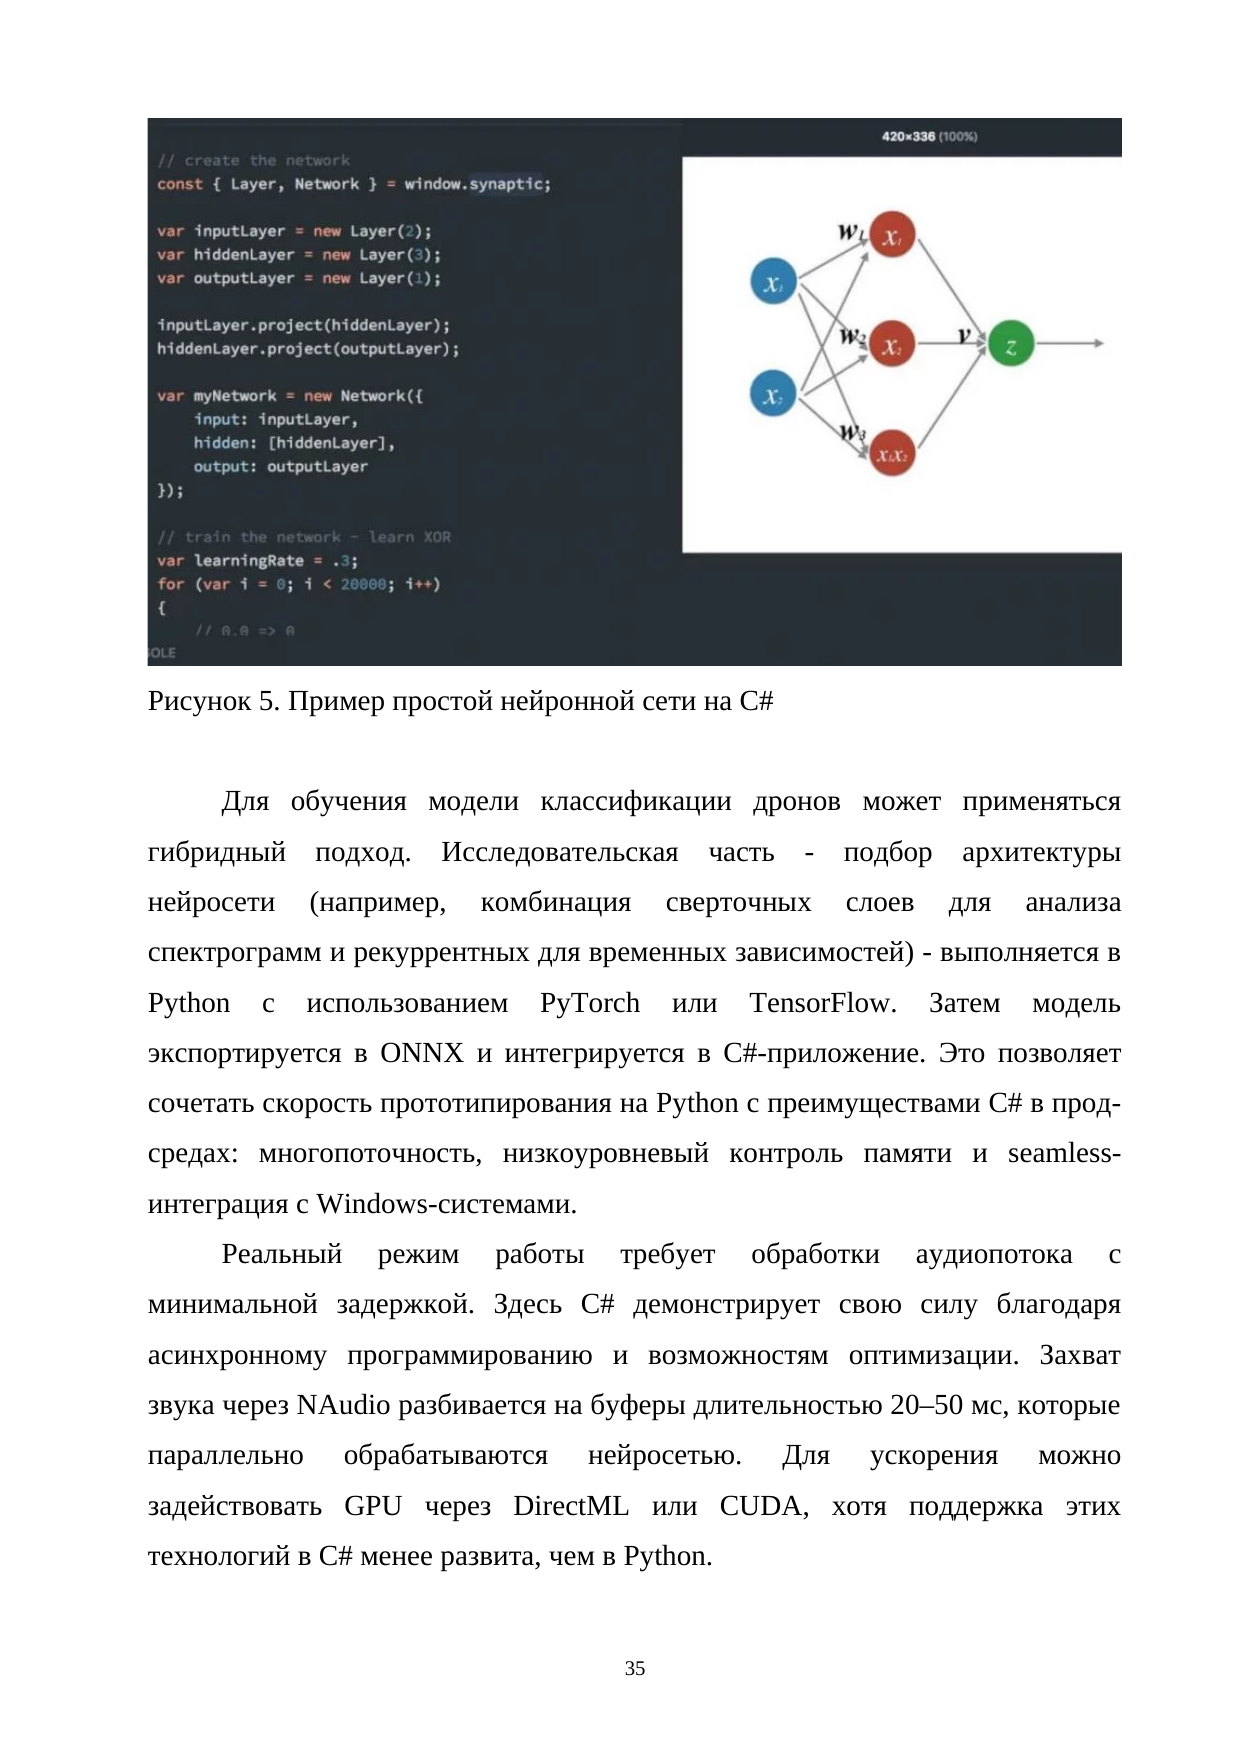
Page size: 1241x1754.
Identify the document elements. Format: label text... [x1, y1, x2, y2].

text Реальный режим работы требует обработки аудиопотока с минимальной задержкой. Здесь C# демонстрирует свою силу благодаря асинхронному программированию и возможностям оптимизации. Захват звука через NAudio разбивается на буферы длительностью 20–50 мс, которые параллельно обрабатываются нейросетью. Для ускорения можно задействовать GPU через DirectML или CUDA, хотя поддержка этих технологий в C# менее развита, чем в Python. [148, 1236, 1122, 1572]
text Для обучения модели классификации дронов может применяться гибридный подход. Исследовательская часть - подбор архитектуры нейросети (например, комбинация сверточных слоев для анализа спектрограмм и рекуррентных для временных зависимостей) - выполняется в Python с использованием PyTorch или TensorFlow. Затем модель экспортируется в ONNX и интегрируется в C#-приложение. Это позволяет сочетать скорость прототипирования на Python с преимуществами C# в прод-средах: многопоточность, низкоуровневый контроль памяти и seamless-интеграция с Windows-системами. [148, 783, 1122, 1219]
picture [147, 118, 1122, 666]
text Однако сложность возникает на этапе предобработки аудиоданных. В отличие от Python, где Librosa или TorchAudio предоставляют готовые методы для генерации спектрограмм, в C# многие алгоритмы приходится реализовывать вручную. Например, преобразование аудиосигнала в частотное представление через быстрое преобразование Фурье (FFT) требует самостоятельной реализации или использования сторонних математических библиотек, таких как Math.NET Numerics. Это увеличивает время разработки, но обеспечивает полный контроль над процессом, что критично для оптимизации производительности (рис. 5). Рисунок 5. Пример простой нейронной сети на C# [148, 666, 1122, 716]
